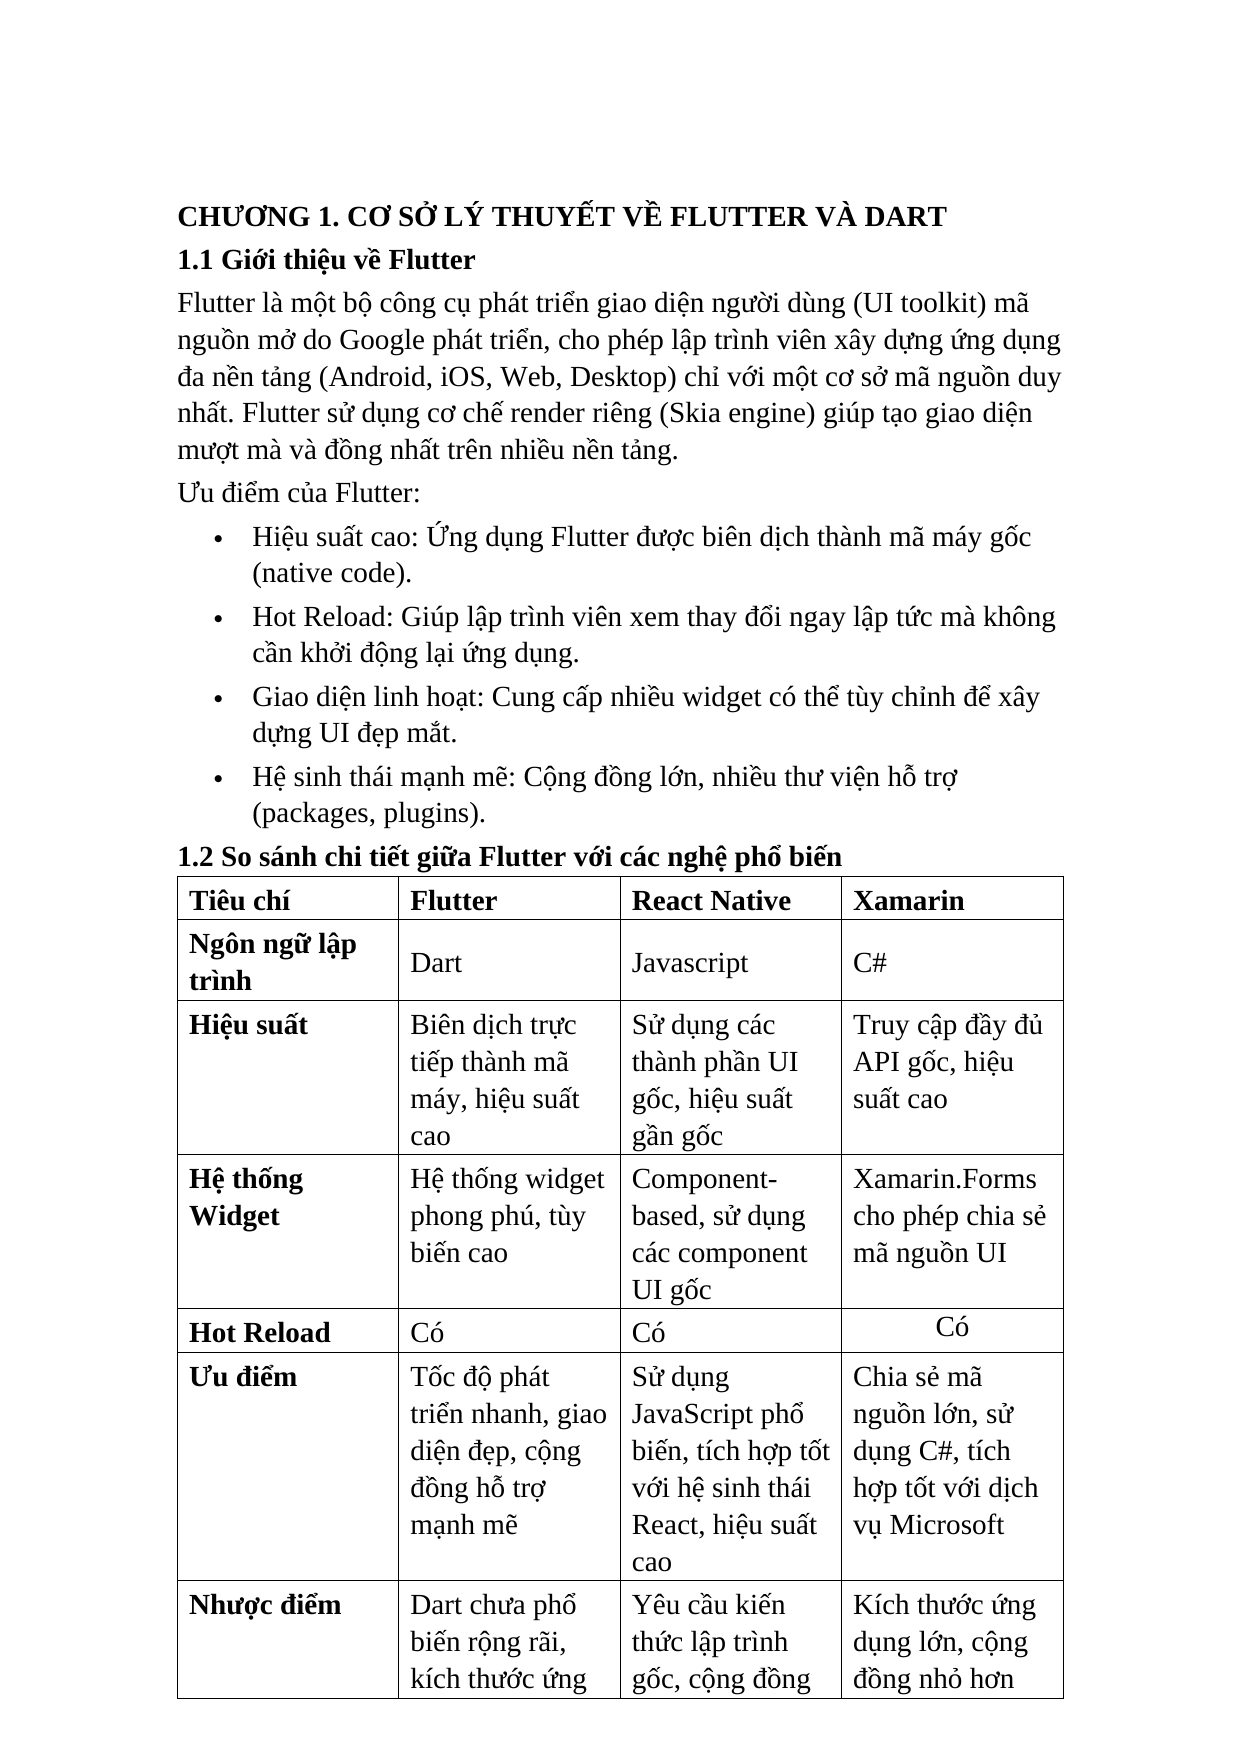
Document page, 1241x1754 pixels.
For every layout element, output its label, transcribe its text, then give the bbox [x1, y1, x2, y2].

table_cell Tốc độ phát triển nhanh, giao diện đẹp, cộng đồng hỗ trợ mạnh mẽ [399, 1353, 620, 1580]
table_cell Component-based, sử dụng các component UI gốc [621, 1155, 841, 1308]
table_cell Hệ thống Widget [178, 1155, 398, 1308]
table_cell Hiệu suất [178, 1001, 398, 1154]
table_cell Hot Reload [178, 1309, 398, 1352]
table_cell Hệ thống widget phong phú, tùy biến cao [399, 1155, 620, 1308]
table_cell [621, 1581, 841, 1697]
list Hiệu suất cao: Ứng dụng Flutter được biên dịch thành mã máy gốc (native code). [214, 519, 1063, 589]
text 1.2 So sánh chi tiết giữa Flutter với các nghệ phổ biến [177, 839, 1063, 872]
table_cell Xamarin.Forms cho phép chia sẻ mã nguồn UI [842, 1155, 1063, 1308]
list Hot Reload: Giúp lập trình viên xem thay đổi ngay lập tức mà không cần khởi động lại ứng dụng. [214, 599, 1063, 669]
text Ưu điểm của Flutter: [177, 476, 1063, 509]
table_cell Có [621, 1309, 841, 1352]
table_cell Sử dụng JavaScript phổ biến, tích hợp tốt với hệ sinh thái React, hiệu suất cao [621, 1353, 841, 1580]
table_cell Ngôn ngữ lập trình [178, 920, 398, 1000]
table_cell Ưu điểm [178, 1353, 398, 1580]
table_cell Truy cập đầy đủ API gốc, hiệu suất cao [842, 1001, 1063, 1154]
table_cell Biên dịch trực tiếp thành mã máy, hiệu suất cao [399, 1001, 620, 1154]
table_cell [399, 1581, 620, 1697]
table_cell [842, 1581, 1063, 1697]
text 1.1 Giới thiệu về Flutter [177, 242, 1063, 275]
text Flutter là một bộ công cụ phát triển giao diện người dùng (UI toolkit) mã nguồn mở do Google phát triển, cho phép lập trình viên xây dựng ứng dụng đa nền tảng (Android, iOS, Web, Desktop) chỉ với một cơ sở mã nguồn duy nhất. Flutter sử dụng cơ chế render riêng (Skia engine) giúp tạo giao diện mượt mà và đồng nhất trên nhiều nền tảng. [177, 285, 1063, 466]
table_cell Có [399, 1309, 620, 1352]
table_cell Javascript [621, 920, 841, 1000]
table_header Xamarin [842, 877, 1063, 919]
table_header React Native [621, 877, 841, 919]
table_cell Dart [399, 920, 620, 1000]
list Hệ sinh thái mạnh mẽ: Cộng đồng lớn, nhiều thư viện hỗ trợ (packages, plugins). [214, 759, 1063, 829]
table_cell Có [842, 1309, 1063, 1352]
table_cell Chia sẻ mã nguồn lớn, sử dụng C#, tích hợp tốt với dịch vụ Microsoft [842, 1353, 1063, 1580]
table_cell Nhược điểm [178, 1581, 398, 1697]
table_cell Sử dụng các thành phần UI gốc, hiệu suất gần gốc [621, 1001, 841, 1154]
table_header Tiêu chí [178, 877, 398, 919]
table_header Flutter [399, 877, 620, 919]
table_cell C# [842, 920, 1063, 1000]
list Giao diện linh hoạt: Cung cấp nhiều widget có thể tùy chỉnh để xây dựng UI đẹp mắt. [214, 679, 1063, 749]
text CHƯƠNG 1. CƠ SỞ LÝ THUYẾT VỀ FLUTTER VÀ DART [177, 199, 1063, 232]
